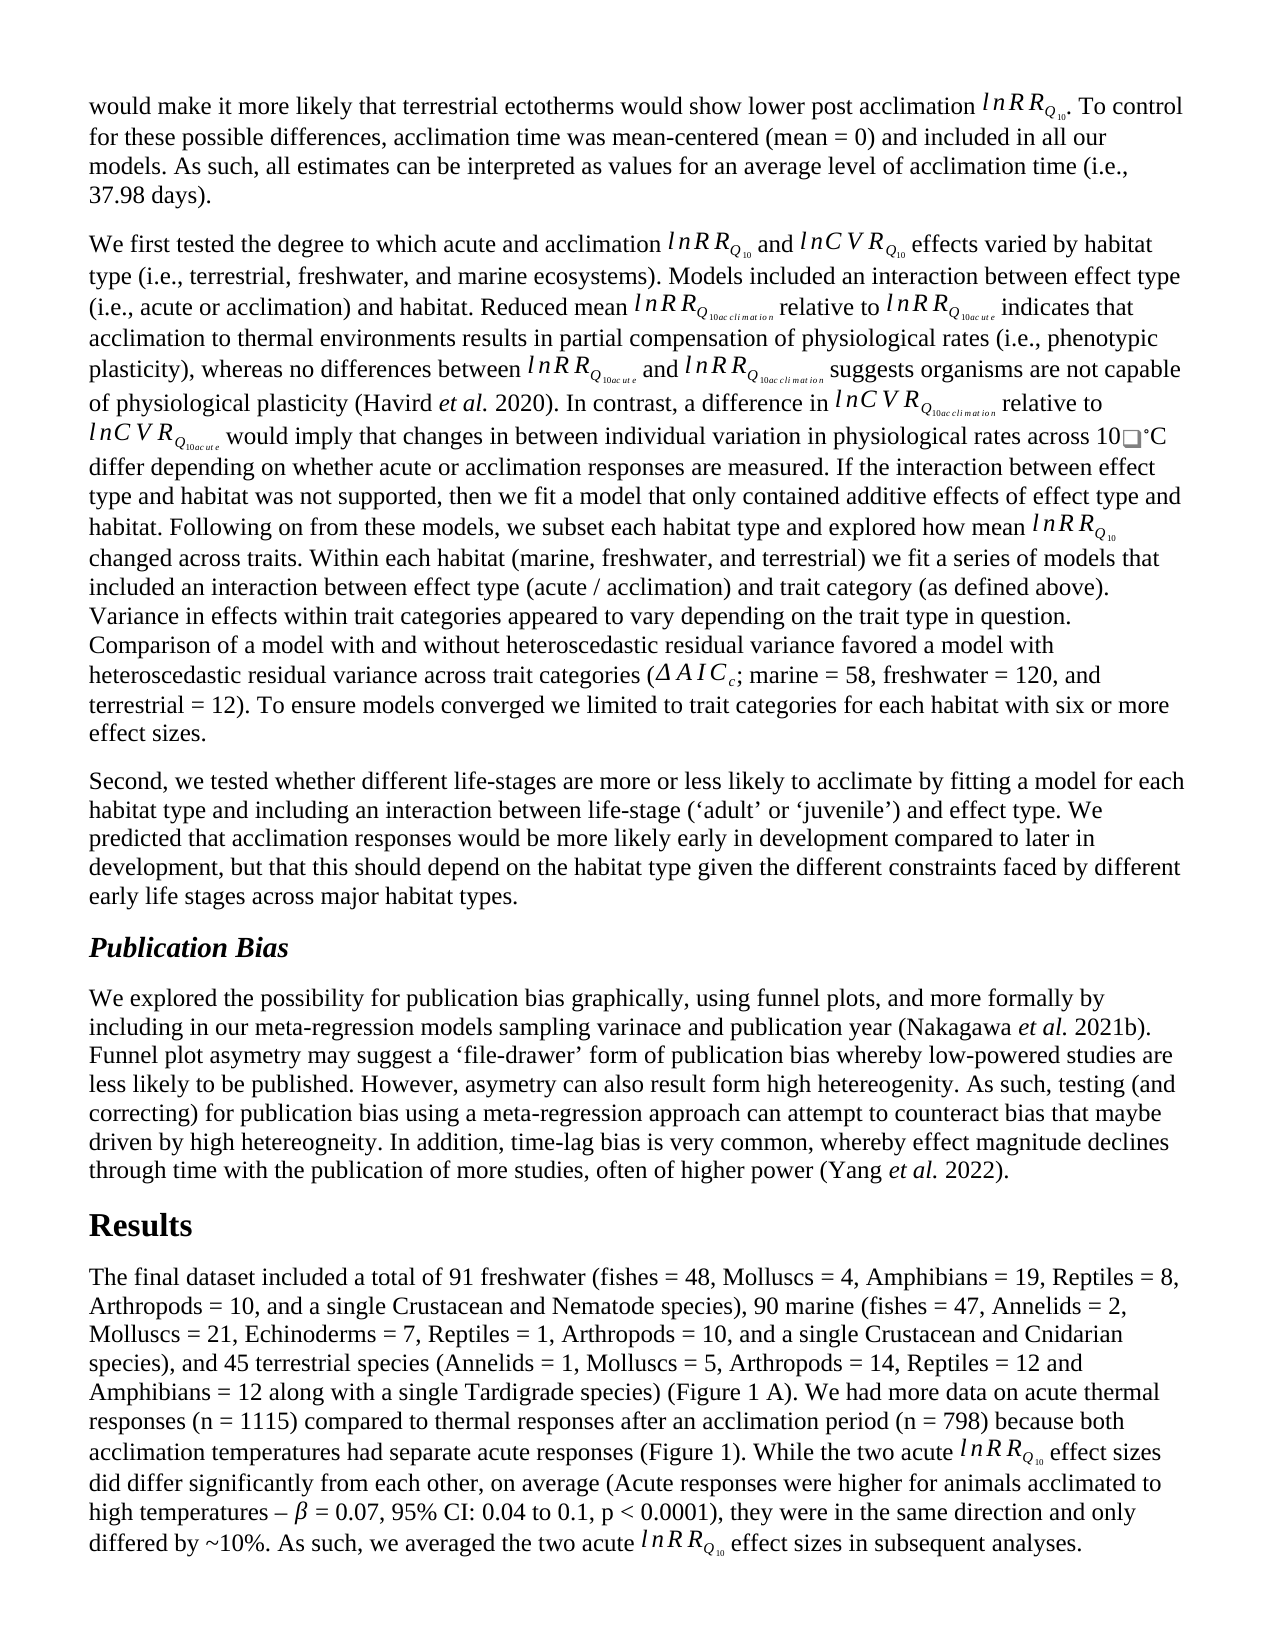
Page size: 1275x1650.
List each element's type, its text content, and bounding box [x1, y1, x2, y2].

text We first tested the degree to which acute and acclimation and effects varied by habitat type (i.e., terrestrial, freshwater, and marine ecosystems). Models included an interaction between effect type (i.e., acute or acclimation) and habitat. Reduced mean relative to indicates that acclimation to thermal environments results in partial compensation of physiological rates (i.e., phenotypic plasticity), whereas no differences between and suggests organisms are not capable of physiological plasticity (Havird et al. 2020). In contrast, a difference in relative to would imply that changes in between individual variation in physiological rates across 10C differ depending on whether acute or acclimation responses are measured. If the interaction between effect type and habitat was not supported, then we fit a model that only contained additive effects of effect type and habitat. Following on from these models, we subset each habitat type and explored how mean changed across traits. Within each habitat (marine, freshwater, and terrestrial) we fit a series of models that included an interaction between effect type (acute / acclimation) and trait category (as defined above). Variance in effects within trait categories appeared to vary depending on the trait type in question. Comparison of a model with and without heteroscedastic residual variance favored a model with heteroscedastic residual variance across trait categories (; marine = 58, freshwater = 120, and terrestrial = 12). To ensure models converged we limited to trait categories for each habitat with six or more effect sizes. [89, 227, 1186, 747]
text We explored the possibility for publication bias graphically, using funnel plots, and more formally by including in our meta-regression models sampling varinace and publication year (Nakagawa et al. 2021b). Funnel plot asymetry may suggest a ‘file-drawer’ form of publication bias whereby low-powered studies are less likely to be published. However, asymetry can also result form high hetereogenity. As such, testing (and correcting) for publication bias using a meta-regression approach can attempt to counteract bias that maybe driven by high hetereogneity. In addition, time-lag bias is very common, whereby effect magnitude declines through time with the publication of more studies, often of higher power (Yang et al. 2022). [89, 983, 1186, 1184]
subtitle Results [89, 1205, 1186, 1243]
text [89, 89, 1186, 208]
text The final dataset included a total of 91 freshwater (fishes = 48, Molluscs = 4, Amphibians = 19, Reptiles = 8, Arthropods = 10, and a single Crustacean and Nematode species), 90 marine (fishes = 47, Annelids = 2, Molluscs = 21, Echinoderms = 7, Reptiles = 1, Arthropods = 10, and a single Crustacean and Cnidarian species), and 45 terrestrial species (Annelids = 1, Molluscs = 5, Arthropods = 14, Reptiles = 12 and Amphibians = 12 along with a single Tardigrade species) (Figure 1 A). We had more data on acute thermal responses (n = 1115) compared to thermal responses after an acclimation period (n = 798) because both acclimation temperatures had separate acute responses (Figure 1). While the two acute effect sizes did differ significantly from each other, on average (Acute responses were higher for animals acclimated to high temperatures – = 0.07, 95% CI: 0.04 to 0.1, p < 0.0001), they were in the same direction and only differed by ~10%. As such, we averaged the two acute effect sizes in subsequent analyses. [89, 1262, 1186, 1559]
text Second, we tested whether different life-stages are more or less likely to acclimate by fitting a model for each habitat type and including an interaction between life-stage (‘adult’ or ‘juvenile’) and effect type. We predicted that acclimation responses would be more likely early in development compared to later in development, but that this should depend on the habitat type given the different constraints faced by different early life stages across major habitat types. [89, 766, 1186, 910]
subtitle Publication Bias [89, 931, 1186, 964]
